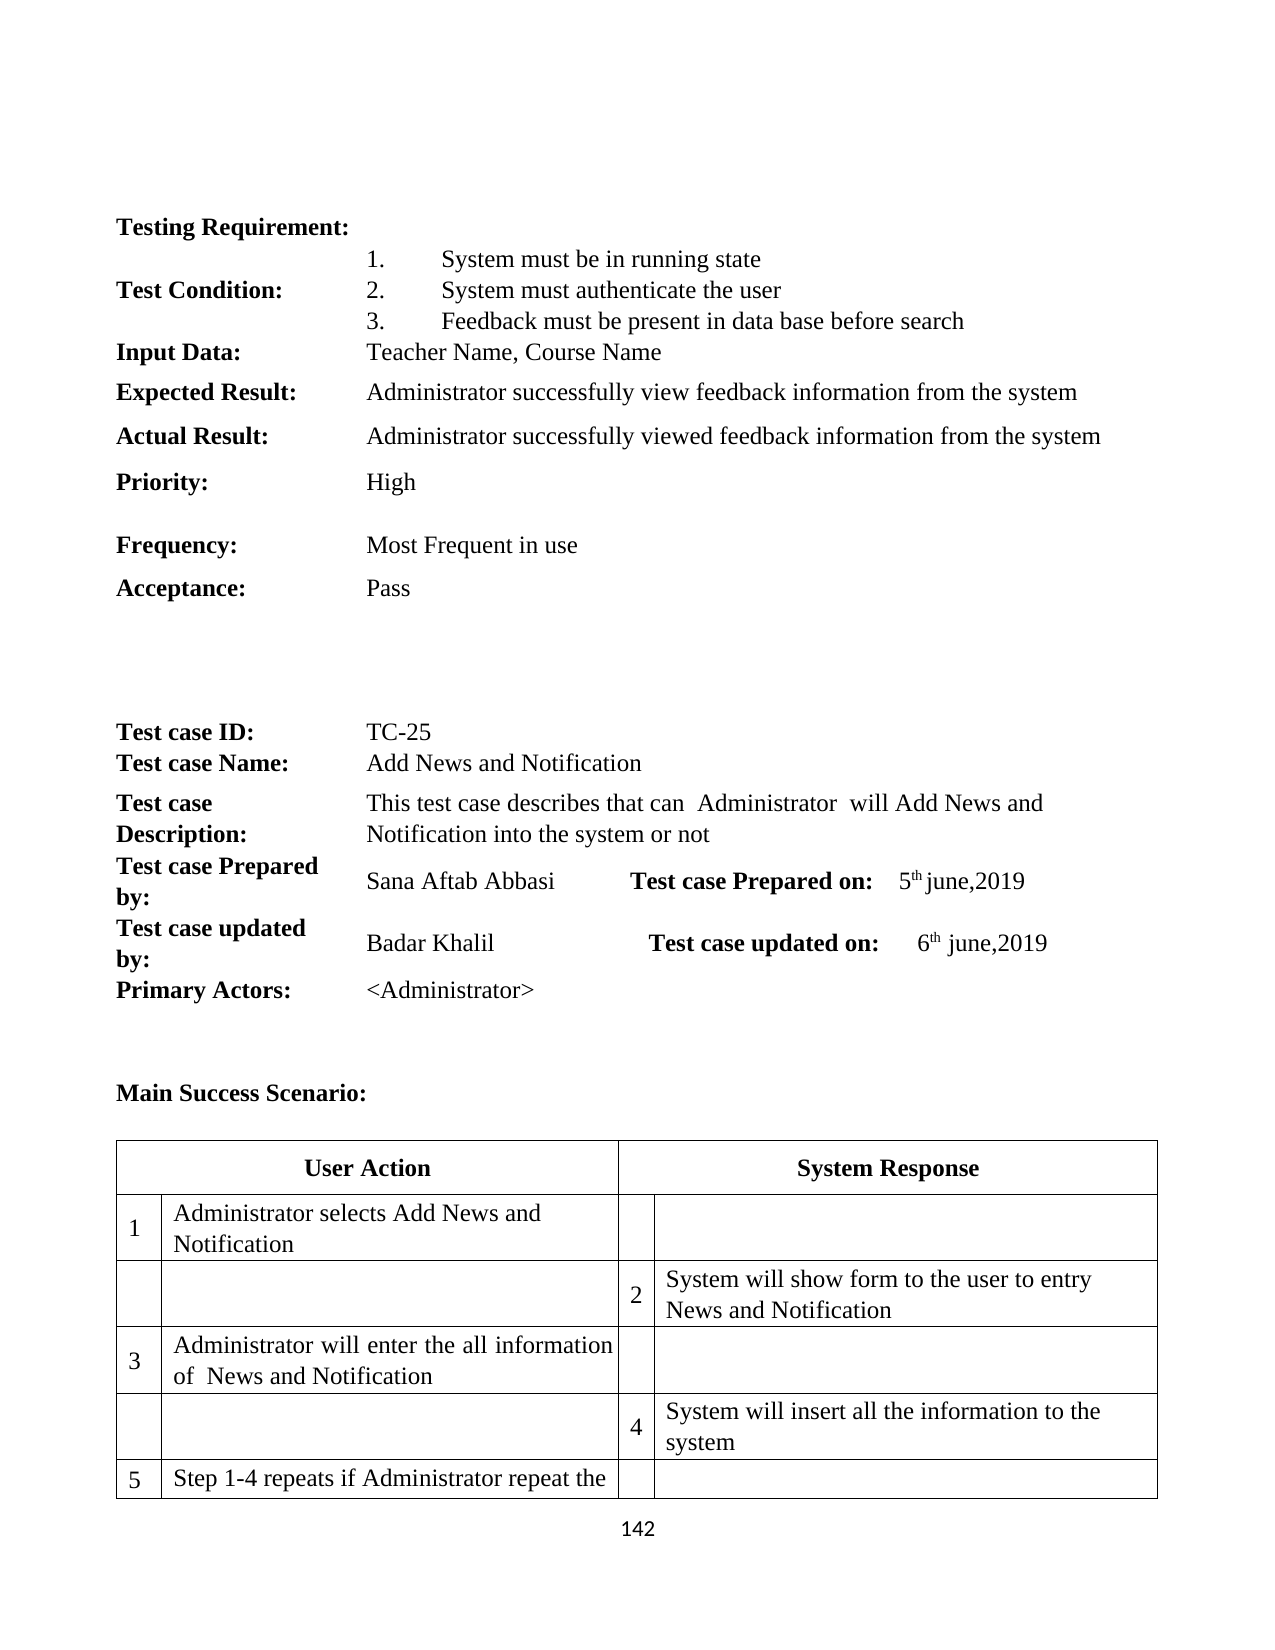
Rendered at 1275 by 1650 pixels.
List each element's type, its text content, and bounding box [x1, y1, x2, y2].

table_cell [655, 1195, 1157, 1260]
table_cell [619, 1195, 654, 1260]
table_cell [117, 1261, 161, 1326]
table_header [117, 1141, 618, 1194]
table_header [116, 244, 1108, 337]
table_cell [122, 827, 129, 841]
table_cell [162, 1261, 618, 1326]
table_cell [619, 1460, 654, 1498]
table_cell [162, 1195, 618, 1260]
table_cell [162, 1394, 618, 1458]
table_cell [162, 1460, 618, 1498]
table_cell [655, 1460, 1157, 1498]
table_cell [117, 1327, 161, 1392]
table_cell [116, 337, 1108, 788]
text Testing Requirement: [116, 212, 1176, 241]
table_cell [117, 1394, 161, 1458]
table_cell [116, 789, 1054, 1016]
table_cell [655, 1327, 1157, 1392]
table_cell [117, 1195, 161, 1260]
text Main Success Scenario: [116, 1078, 1176, 1107]
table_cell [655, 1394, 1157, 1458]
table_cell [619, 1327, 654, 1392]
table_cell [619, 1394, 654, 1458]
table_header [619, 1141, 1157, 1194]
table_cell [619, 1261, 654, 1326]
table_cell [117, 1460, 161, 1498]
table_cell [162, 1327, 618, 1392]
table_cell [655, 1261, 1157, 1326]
